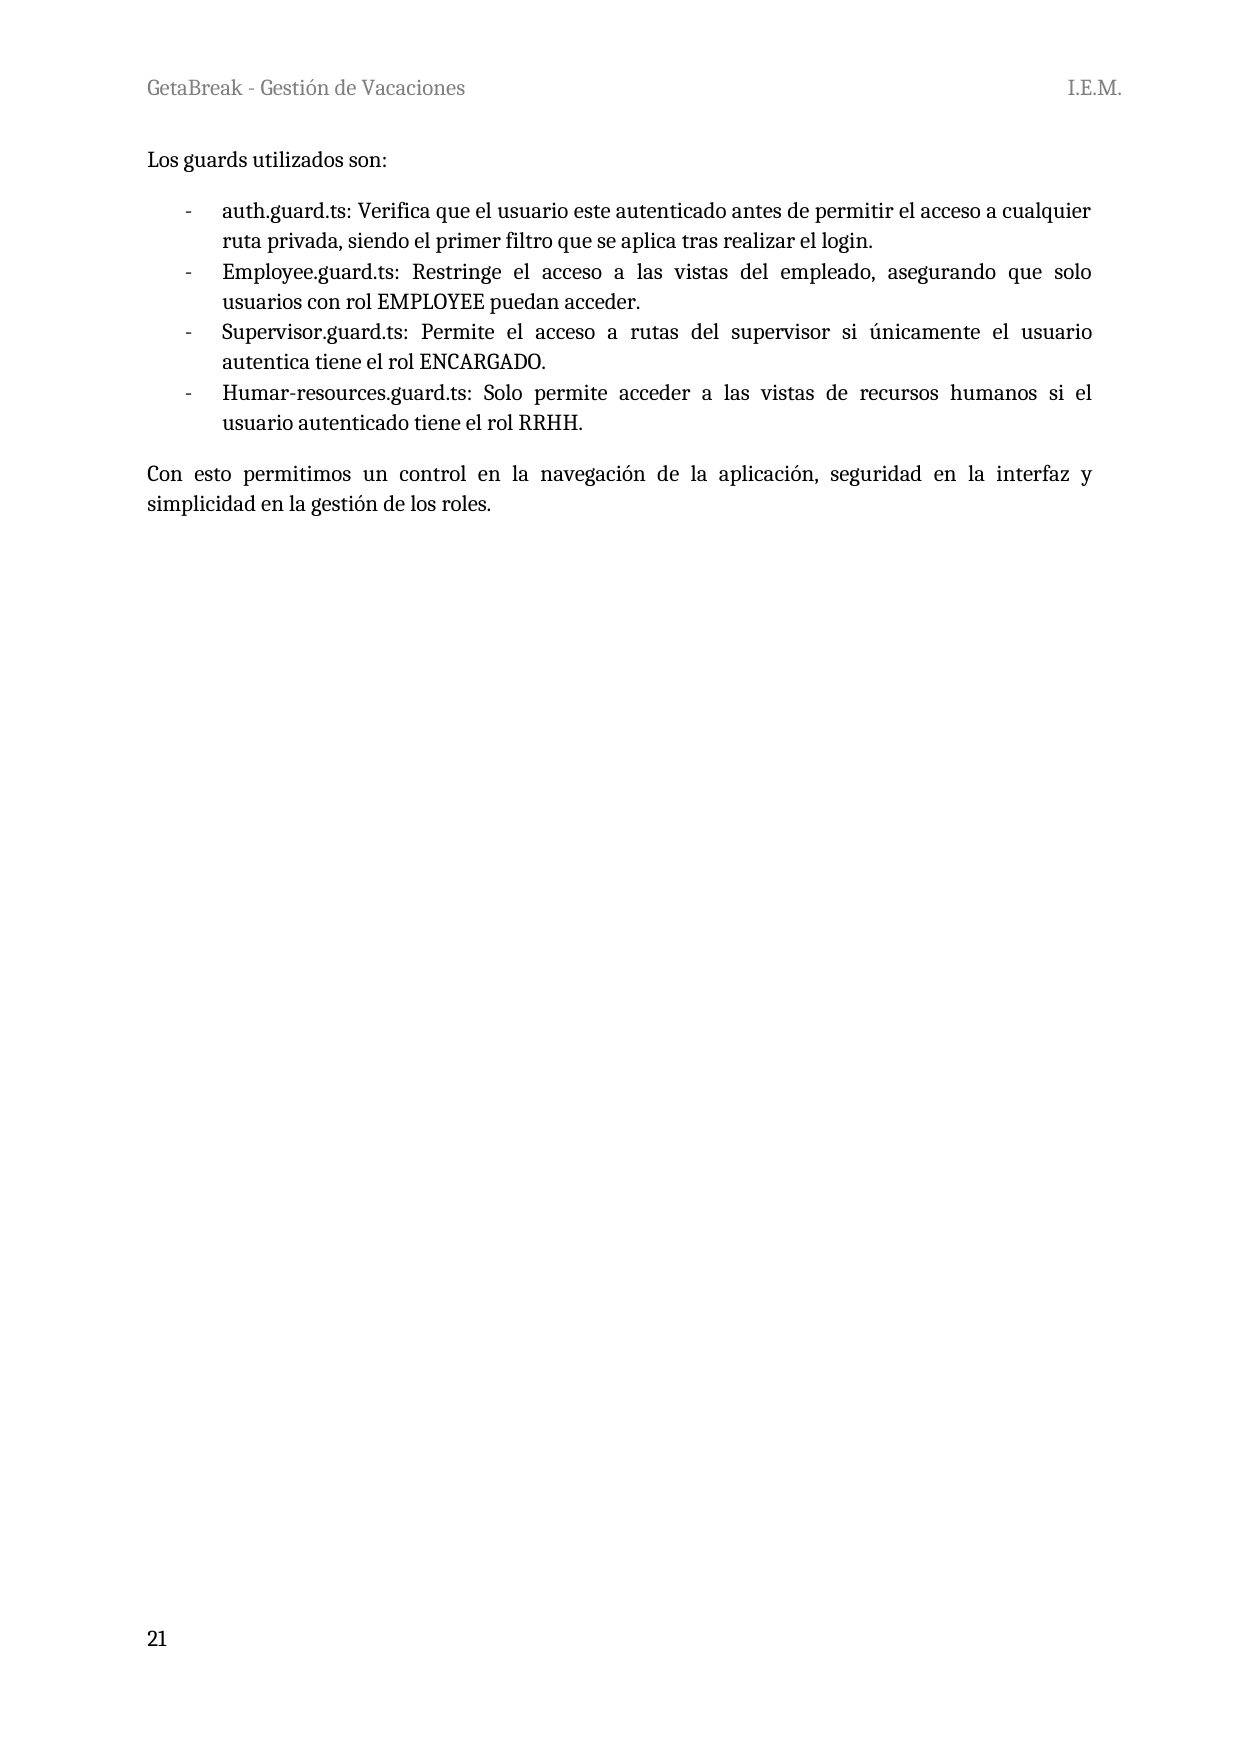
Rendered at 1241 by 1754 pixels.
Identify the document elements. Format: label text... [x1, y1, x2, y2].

list Employee.guard.ts: Restringe el acceso a las vistas del empleado, asegurando que solo usuarios con rol EMPLOYEE puedan acceder. [184, 258, 1093, 315]
text Los guards utilizados son: [147, 147, 1093, 173]
list auth.guard.ts: Verifica que el usuario este autenticado antes de permitir el acceso a cualquier ruta privada, siendo el primer filtro que se aplica tras realizar el login. [184, 198, 1093, 254]
text Con esto permitimos un control en la navegación de la aplicación, seguridad en la interfaz y simplicidad en la gestión de los roles. [147, 461, 1093, 517]
list Humar-resources.guard.ts: Solo permite acceder a las vistas de recursos humanos si el usuario autenticado tiene el rol RRHH. [184, 379, 1093, 436]
list Supervisor.guard.ts: Permite el acceso a rutas del supervisor si únicamente el usuario autentica tiene el rol ENCARGADO. [184, 319, 1093, 375]
